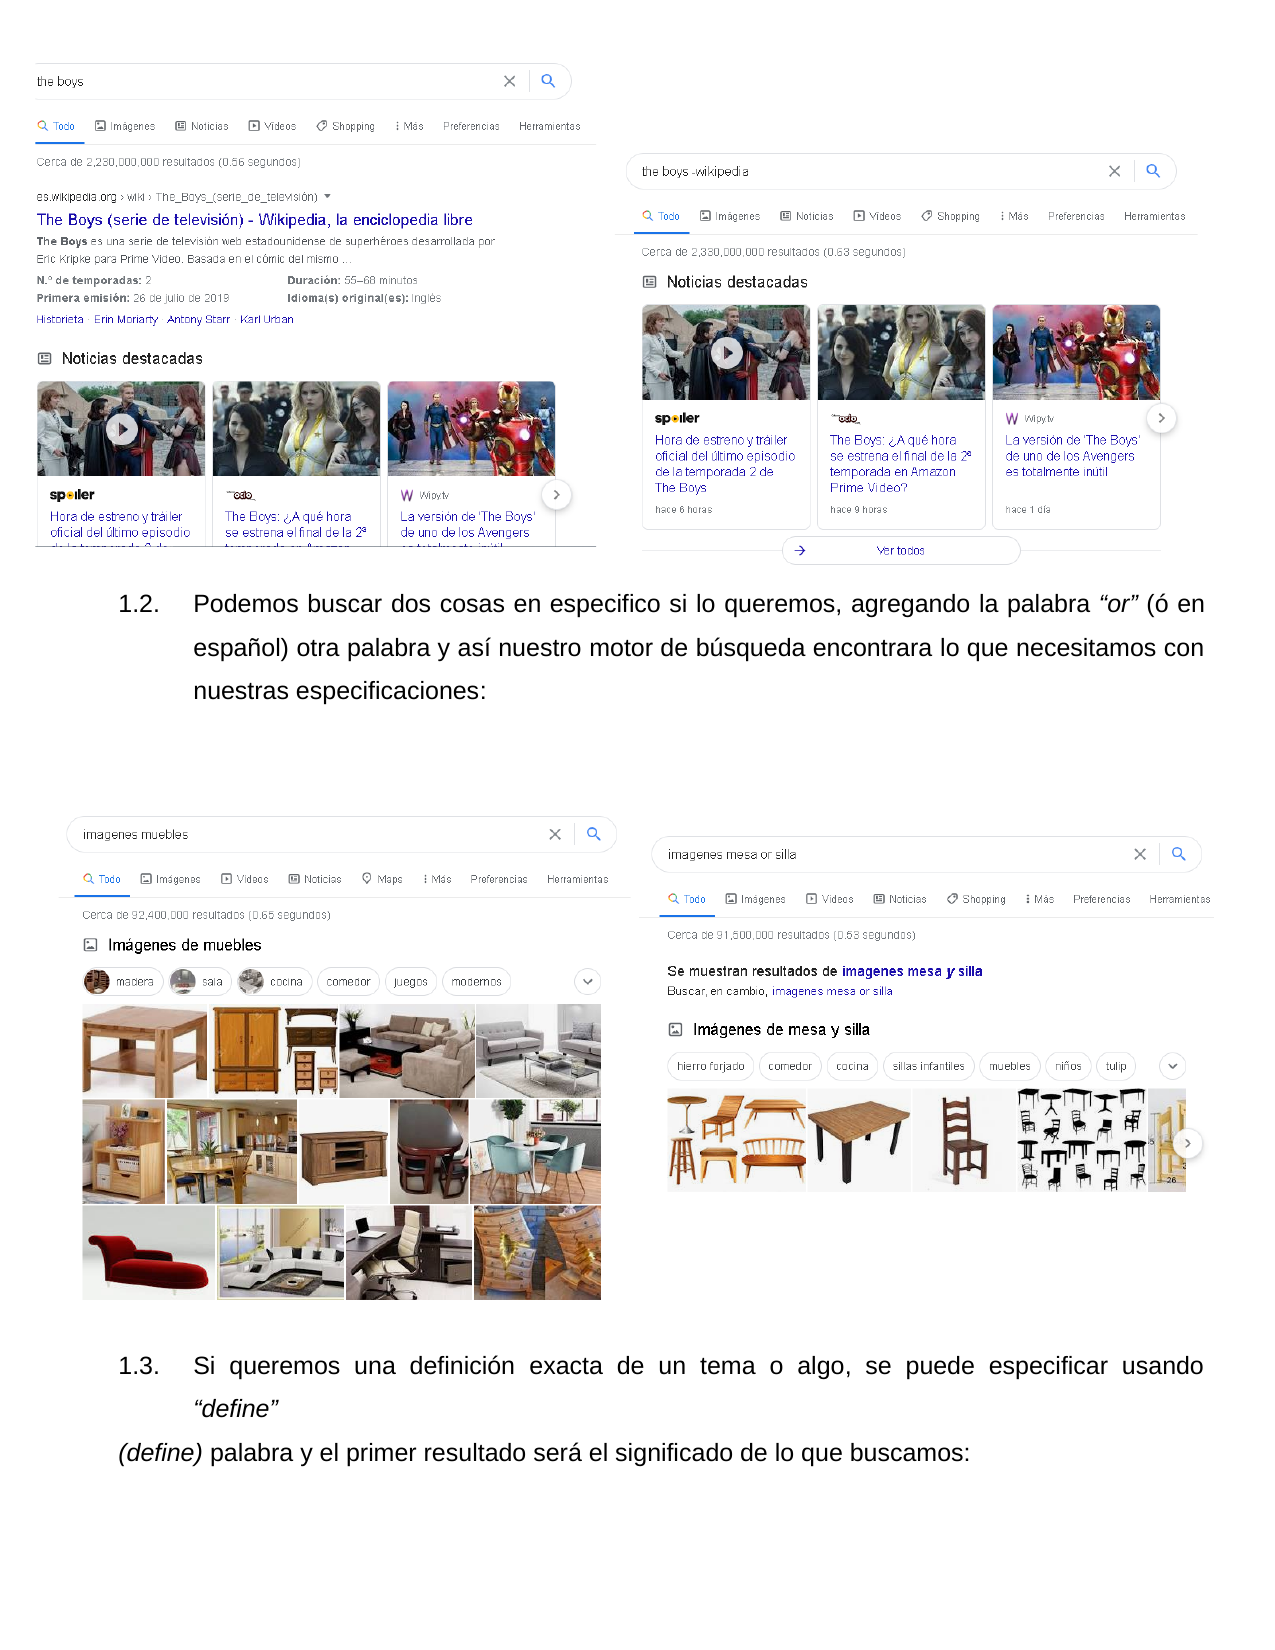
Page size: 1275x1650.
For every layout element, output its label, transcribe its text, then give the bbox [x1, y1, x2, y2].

list Si queremos una definición exacta de un tema o algo, se puede especificar usando “define” [118, 1351, 1205, 1423]
picture [35, 49, 597, 547]
picture [58, 814, 631, 1306]
text (define) palabra y el primer resultado será el significado de lo que buscamos: [118, 1438, 1205, 1466]
picture [614, 145, 1198, 576]
list Podemos buscar dos cosas en especifico si lo queremos, agregando la palabra “or” (ó en español) otra palabra y así nuestro motor de búsqueda encontrara lo que necesitamos con nuestras especificaciones: [118, 589, 1205, 704]
picture [639, 830, 1214, 1203]
